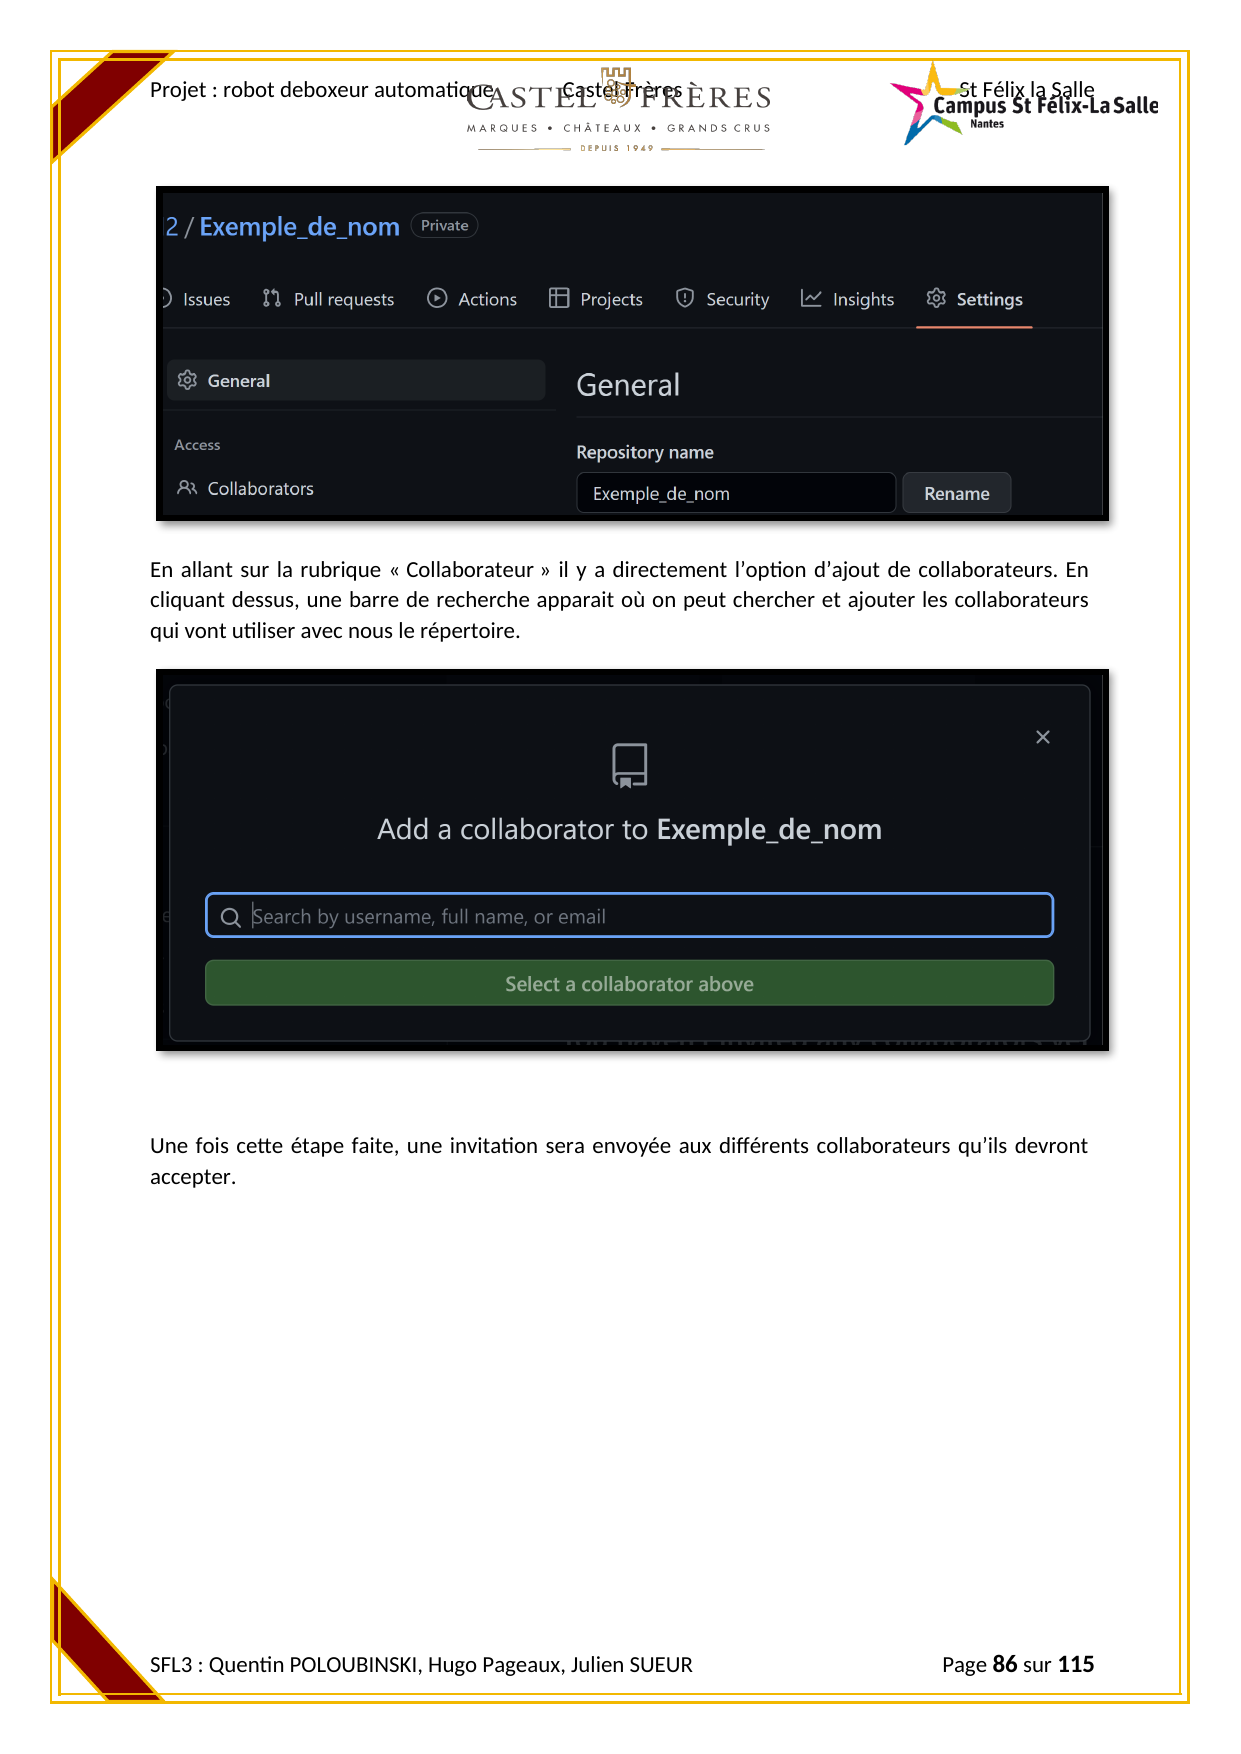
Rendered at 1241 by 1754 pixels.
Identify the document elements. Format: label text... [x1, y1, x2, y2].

picture [163, 675, 1103, 1045]
text En allant sur la rubrique « Collaborateur » il y a directement l’option d’ajout de collaborateurs. En cliquant dessus, une barre de recherche apparait où on peut chercher et ajouter les collaborateurs qui vont utiliser avec nous le répertoire. [150, 555, 1090, 644]
picture [889, 60, 1158, 145]
picture [163, 193, 1103, 515]
text Une fois cette étape faite, une invitation sera envoyée aux différents collaborateurs qu’ils devront accepter. [150, 1132, 1090, 1190]
picture [460, 59, 773, 157]
